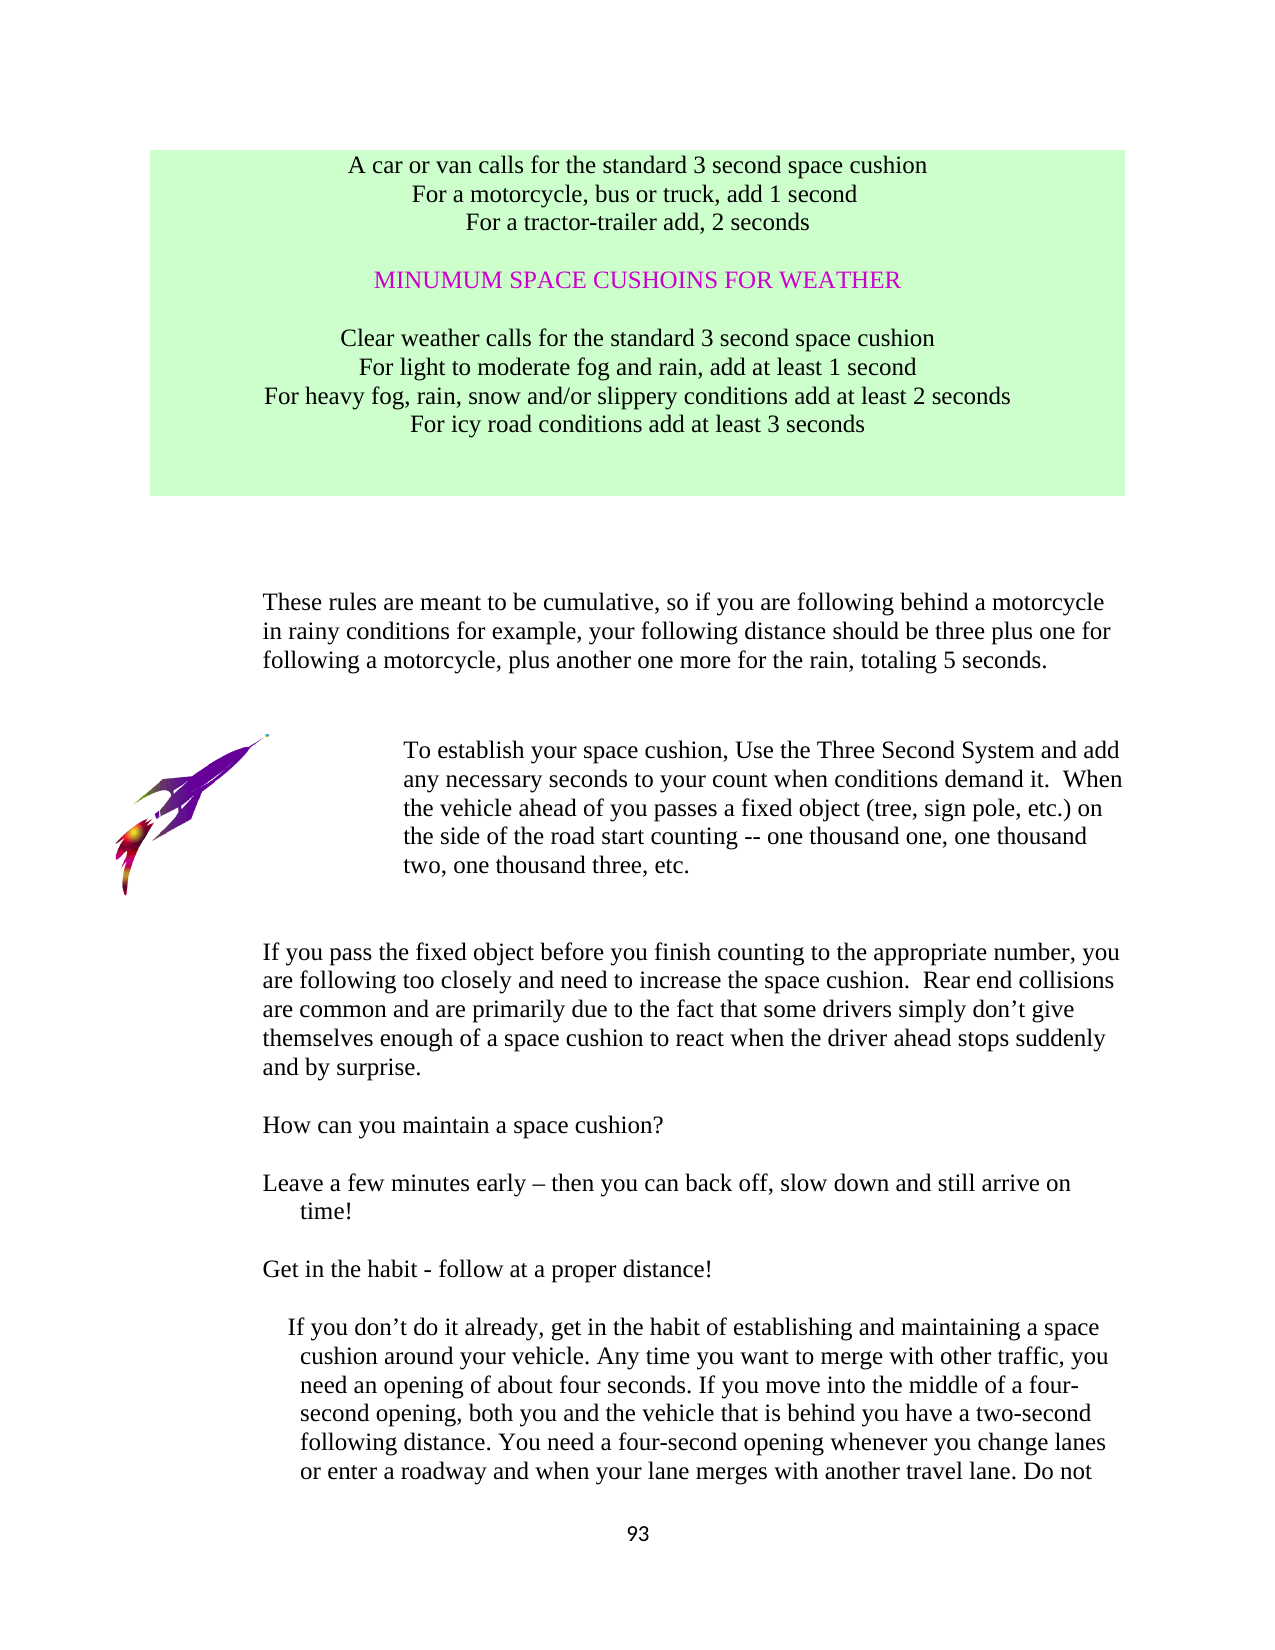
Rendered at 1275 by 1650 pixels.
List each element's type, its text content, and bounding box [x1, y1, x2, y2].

text A car or van calls for the standard 3 second space cushion For a motorcycle, bus or truck, add 1 second For a tractor-trailer add, 2 seconds [150, 150, 1125, 236]
text How can you maintain a space cushion? [262, 1110, 1125, 1138]
text For icy road conditions add at least 3 seconds [150, 409, 1125, 438]
text For light to moderate fog and rain, add at least 1 second [150, 352, 1125, 381]
text Get in the habit - follow at a proper distance! [262, 1254, 1125, 1283]
picture [107, 730, 272, 900]
text Leave a few minutes early – then you can back off, slow down and still arrive on time! [262, 1168, 1125, 1225]
text If you pass the fixed object before you finish counting to the appropriate number, you are following too closely and need to increase the space cushion. Rear end collisions are common and are primarily due to the fact that some drivers simply don’t give themselves enough of a space cushion to react when the driver ahead stops suddenly and by surprise. [262, 908, 1125, 1081]
text MINUMUM SPACE CUSHOINS FOR WEATHER [150, 265, 1125, 294]
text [262, 1312, 1125, 1485]
text Clear weather calls for the standard 3 second space cushion [150, 323, 1125, 352]
text These rules are meant to be cumulative, so if you are following behind a motorcycle in rainy conditions for example, your following distance should be three plus one for following a motorcycle, plus another one more for the rain, totaling 5 seconds. [262, 587, 1125, 702]
text For heavy fog, rain, snow and/or slippery conditions add at least 2 seconds [150, 381, 1125, 409]
text To establish your space cushion, Use the Three Second System and add any necessary seconds to your count when conditions demand it. When the vehicle ahead of you passes a fixed object (tree, sign pole, etc.) on the side of the road start counting -- one thousand one, one thousand two, one thousand three, etc. [272, 735, 1125, 879]
